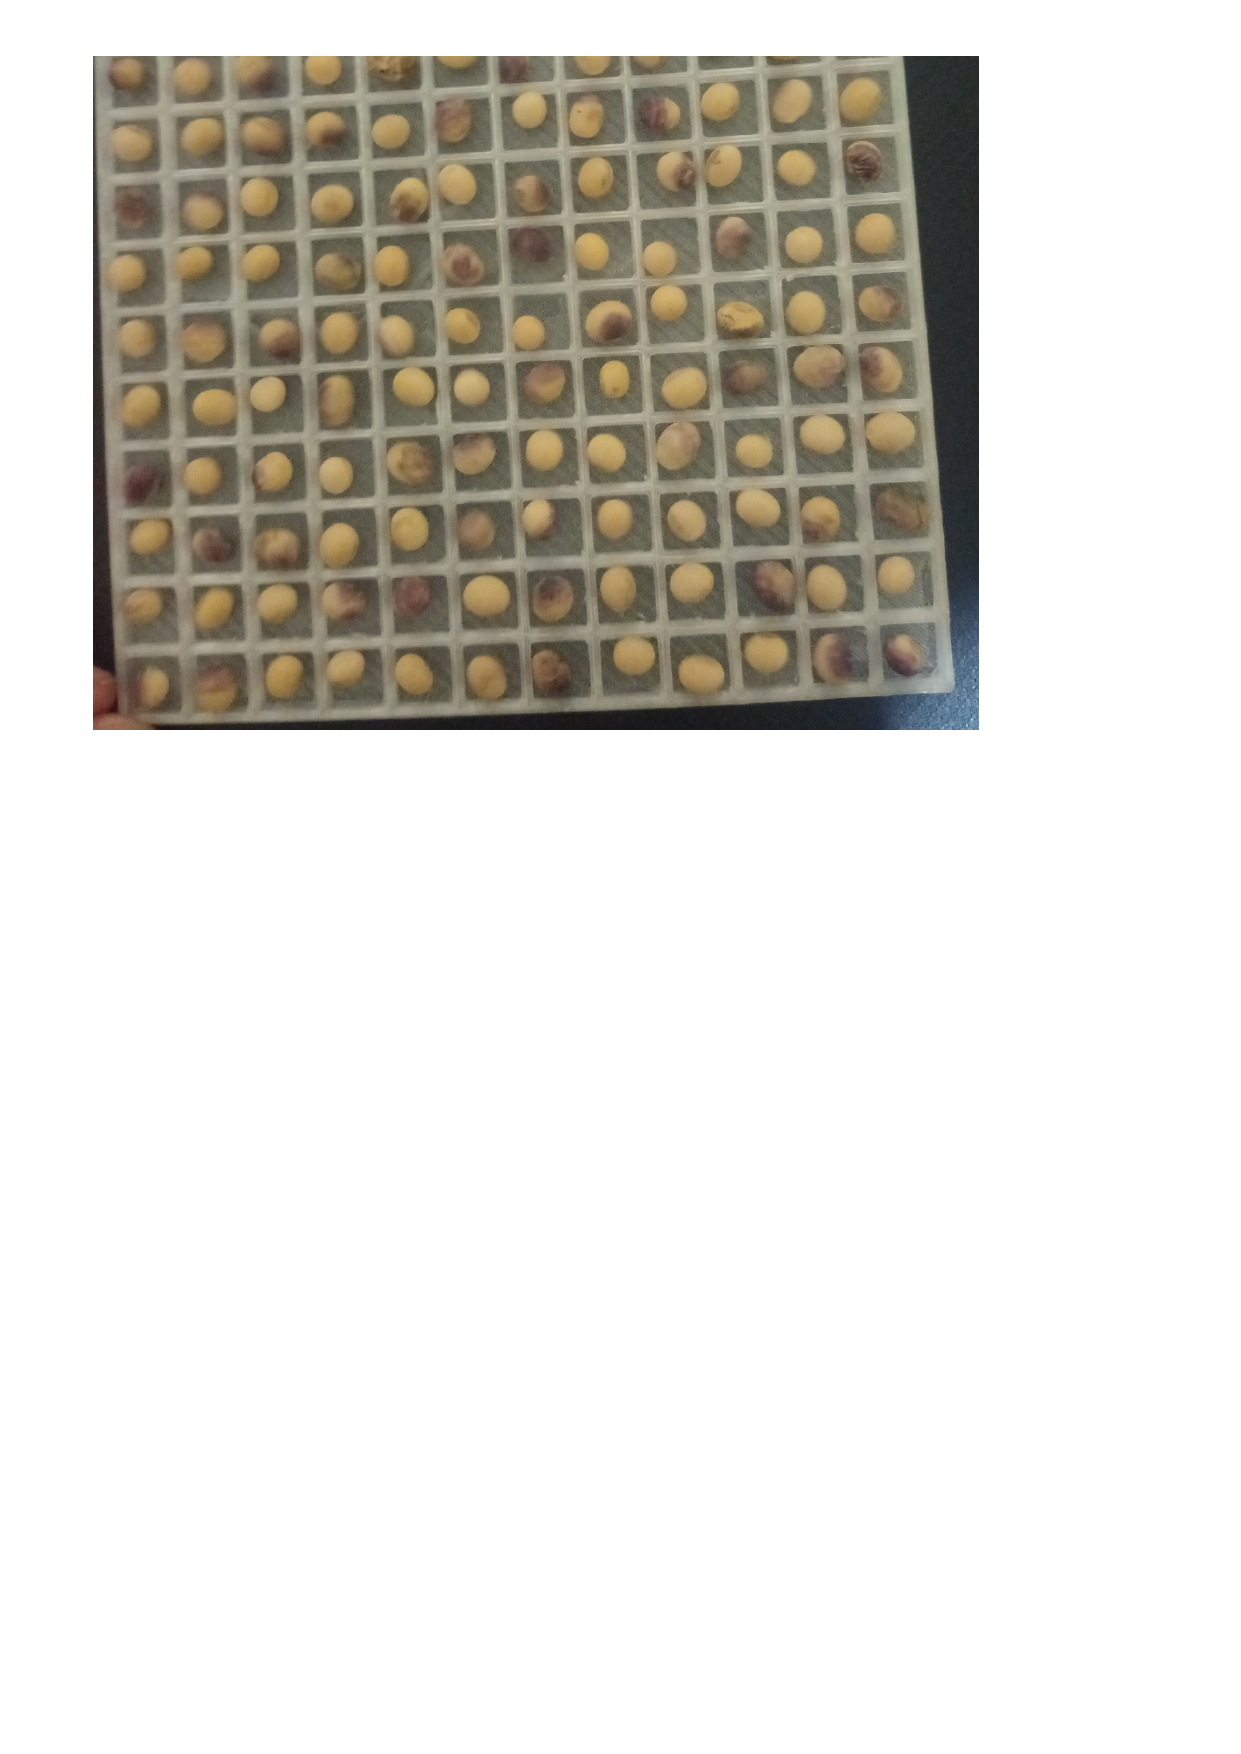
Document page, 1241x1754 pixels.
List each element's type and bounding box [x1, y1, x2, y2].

picture [93, 56, 979, 730]
